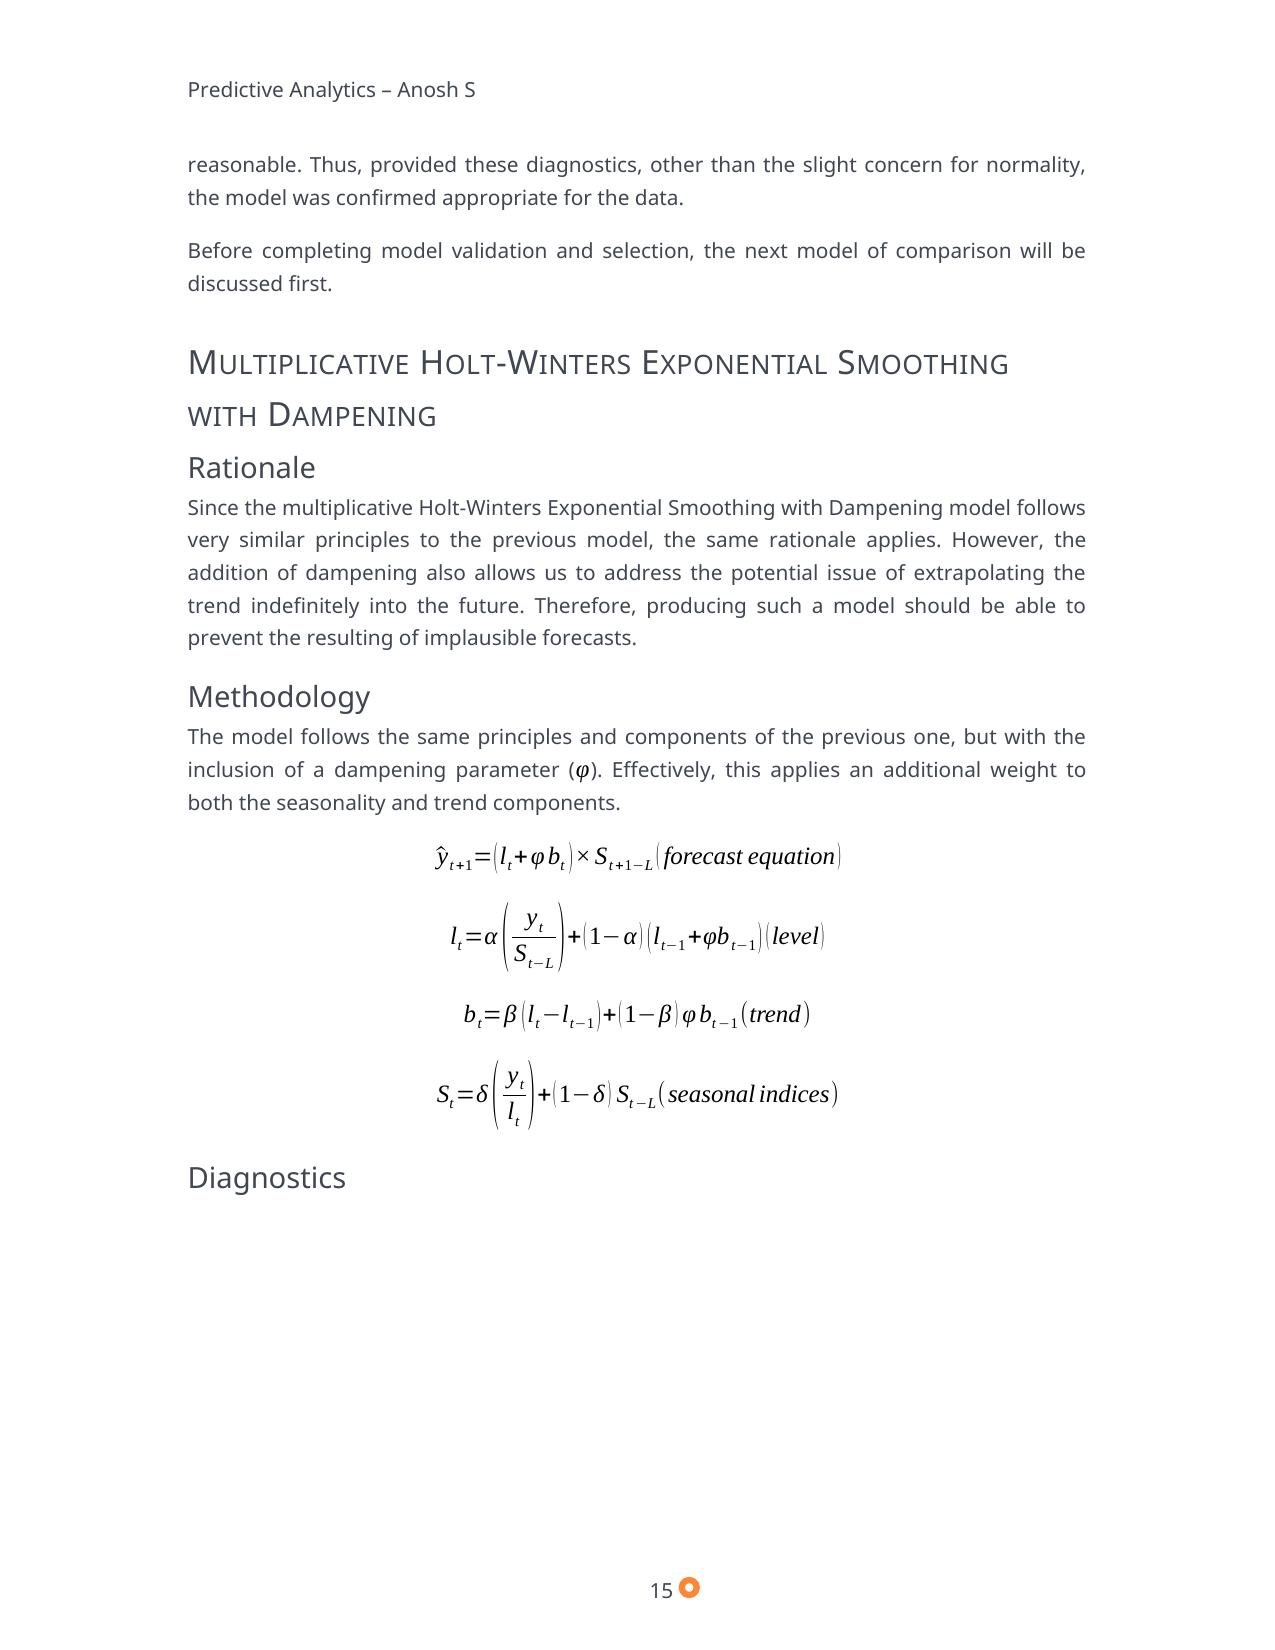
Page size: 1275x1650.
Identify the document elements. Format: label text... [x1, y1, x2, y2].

subtitle Diagnostics [187, 1157, 1087, 1197]
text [187, 150, 1087, 211]
subtitle Multiplicative Holt-Winters Exponential Smoothing with Dampening [187, 339, 1087, 436]
subtitle Rationale [187, 447, 1087, 487]
text Before completing model validation and selection, the next model of comparison will be discussed first. [187, 236, 1087, 297]
subtitle Methodology [187, 677, 1087, 716]
text The model follows the same principles and components of the previous one, but with the inclusion of a dampening parameter (). Effectively, this applies an additional weight to both the seasonality and trend components. [187, 722, 1087, 816]
text Since the multiplicative Holt-Winters Exponential Smoothing with Dampening model follows very similar principles to the previous model, the same rationale applies. However, the addition of dampening also allows us to address the potential issue of extrapolating the trend indefinitely into the future. Therefore, producing such a model should be able to prevent the resulting of implausible forecasts. [187, 493, 1087, 652]
